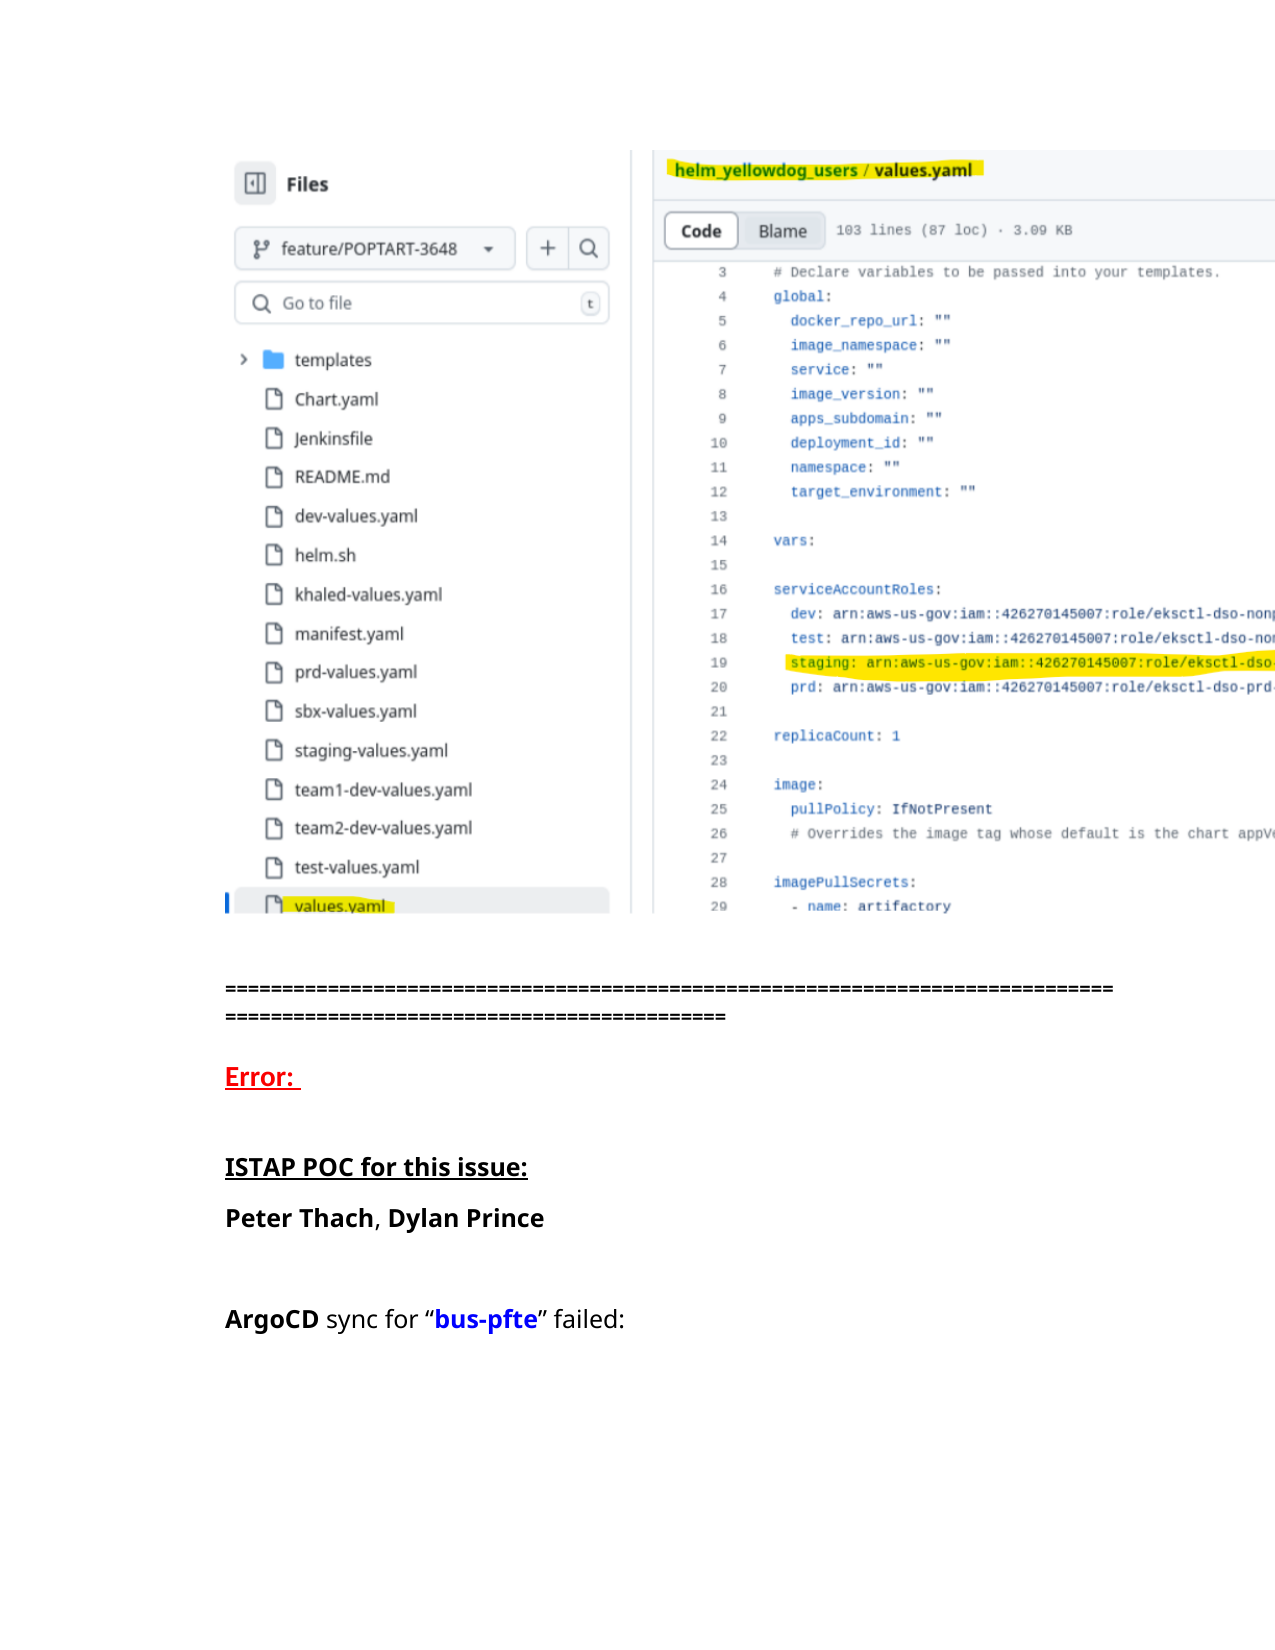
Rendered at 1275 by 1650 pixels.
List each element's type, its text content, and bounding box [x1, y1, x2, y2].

text Peter Thach, Dylan Prince [225, 1200, 1125, 1234]
text ArgoCD sync for “bus-pfte” failed: [225, 1302, 1125, 1336]
text ISTAP POC for this issue: [225, 1149, 1125, 1183]
picture [225, 150, 1275, 918]
text Error: [225, 1058, 1125, 1093]
text ========================================================================================================================== [225, 974, 1125, 1030]
